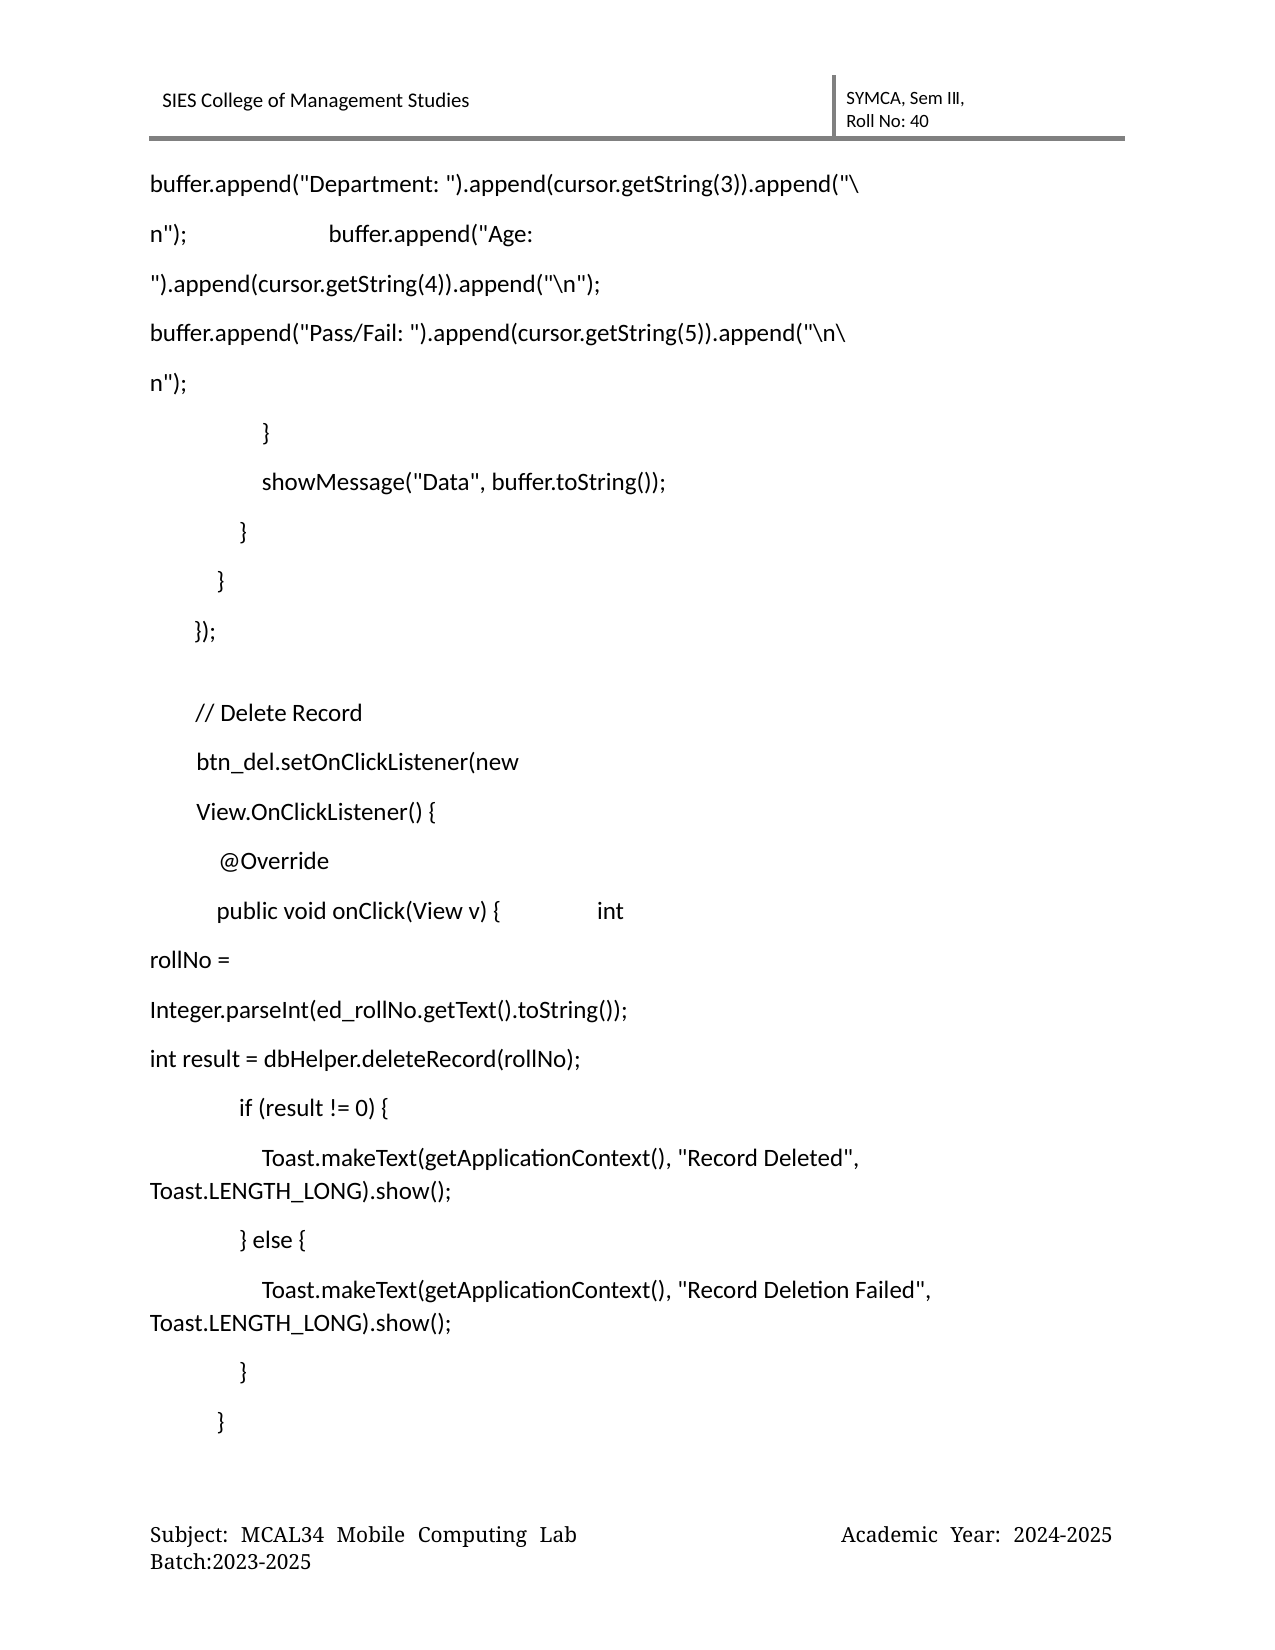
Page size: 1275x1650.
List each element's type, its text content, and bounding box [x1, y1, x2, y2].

text if (result != 0) { [148, 1092, 973, 1123]
text public void onClick(View v) { int rollNo = Integer.parseInt(ed_rollNo.getText().toString()); int result = dbHelper.deleteRecord(rollNo); [148, 895, 668, 1074]
text } [148, 417, 973, 447]
text Toast.makeText(getApplicationContext(), "Record Deletion Failed", Toast.LENGTH_LONG).show(); [148, 1274, 973, 1337]
text } [148, 1356, 973, 1387]
text Toast.makeText(getApplicationContext(), "Record Deleted", Toast.LENGTH_LONG).show(); [148, 1142, 973, 1205]
text } [148, 1406, 973, 1436]
text showMessage("Data", buffer.toString()); [148, 466, 973, 497]
text } [148, 516, 973, 546]
text }); [148, 615, 973, 645]
text } else { [148, 1224, 973, 1255]
text @Override [218, 846, 973, 876]
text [148, 168, 863, 398]
text // Delete Record btn_del.setOnClickListener(new View.OnClickListener() { [195, 697, 590, 826]
text } [148, 565, 973, 596]
